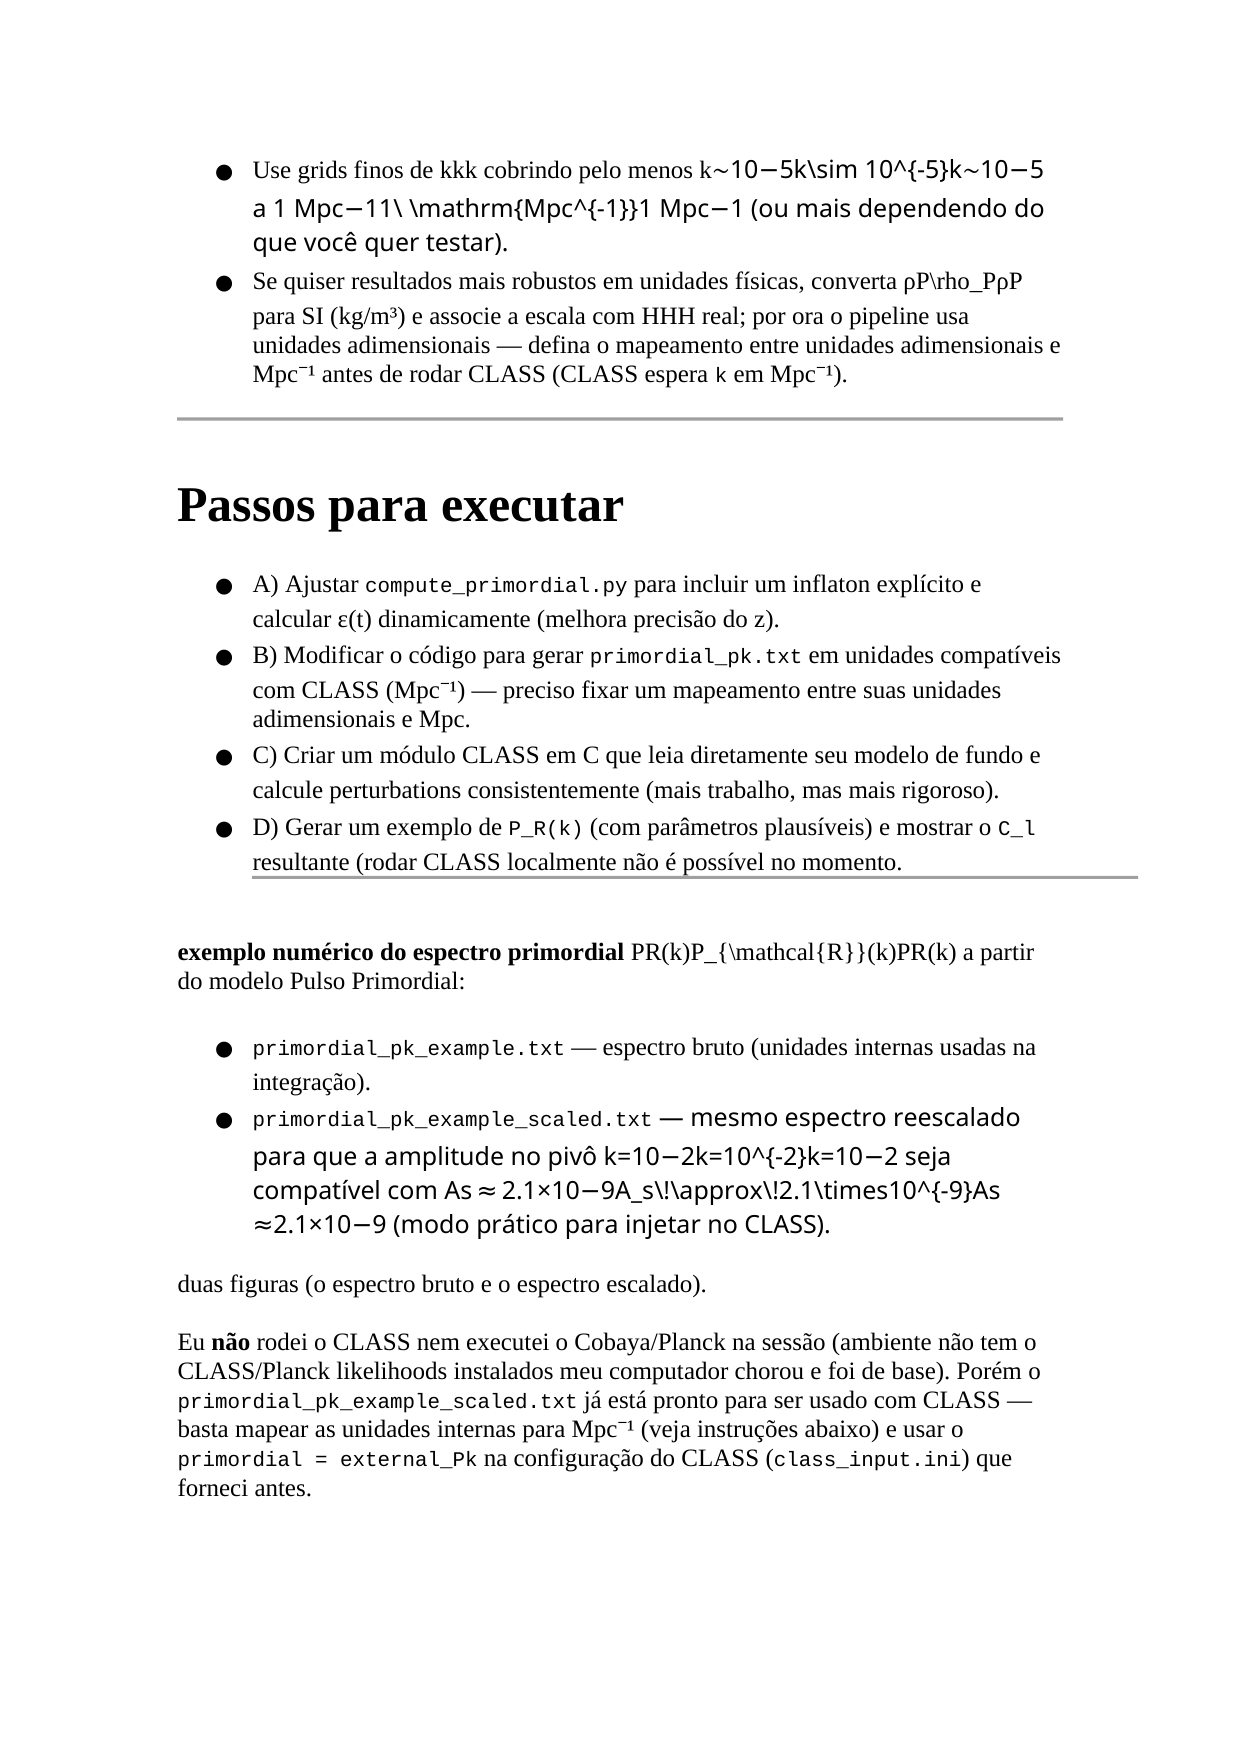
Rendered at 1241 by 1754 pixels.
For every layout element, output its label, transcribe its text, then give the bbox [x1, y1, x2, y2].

list D) Gerar um exemplo de P_R(k) (com parâmetros plausíveis) e mostrar o C_l resultante (rodar CLASS localmente não é possível no momento. [215, 804, 1063, 908]
list Se quiser resultados mais robustos em unidades físicas, converta ρP\rho_PρP​ para SI (kg/m³) e associe a escala com HHH real; por ora o pipeline usa unidades adimensionais — defina o mapeamento entre unidades adimensionais e Mpc⁻¹ antes de rodar CLASS (CLASS espera k em Mpc⁻¹). [215, 258, 1063, 388]
text Eu não rodei o CLASS nem executei o Cobaya/Planck na sessão (ambiente não tem o CLASS/Planck likelihoods instalados meu computador chorou e foi de base). Porém o primordial_pk_example_scaled.txt já está pronto para ser usado com CLASS — basta mapear as unidades internas para Mpc⁻¹ (veja instruções abaixo) e usar o primordial = external_Pk na configuração do CLASS (class_input.ini) que forneci antes. [177, 1327, 1063, 1502]
list A) Ajustar compute_primordial.py para incluir um inflaton explícito e calcular ε(t) dinamicamente (melhora precisão do z). [215, 561, 1063, 633]
list primordial_pk_example_scaled.txt [215, 1096, 1063, 1240]
list primordial_pk_example.txt — espectro bruto (unidades internas usadas na integração). [215, 1024, 1063, 1096]
list C) Criar um módulo CLASS em C que leia diretamente seu modelo de fundo e calcule perturbations consistentemente (mais trabalho, mas mais rigoroso). [215, 733, 1063, 804]
text exemplo numérico do espectro primordial PR(k)P_{\mathcal{R}}(k)PR​(k) a partir do modelo Pulso Primordial: [177, 937, 1063, 995]
list B) Modificar o código para gerar primordial_pk.txt em unidades compatíveis com CLASS (Mpc⁻¹) — preciso fixar um mapeamento entre suas unidades adimensionais e Mpc. [215, 633, 1063, 733]
text Passos para executar [177, 474, 1063, 532]
list Use grids finos de kkk cobrindo pelo menos k∼∼ [215, 148, 1063, 258]
text duas figuras (o espectro bruto e o espectro escalado). [177, 1269, 1063, 1298]
